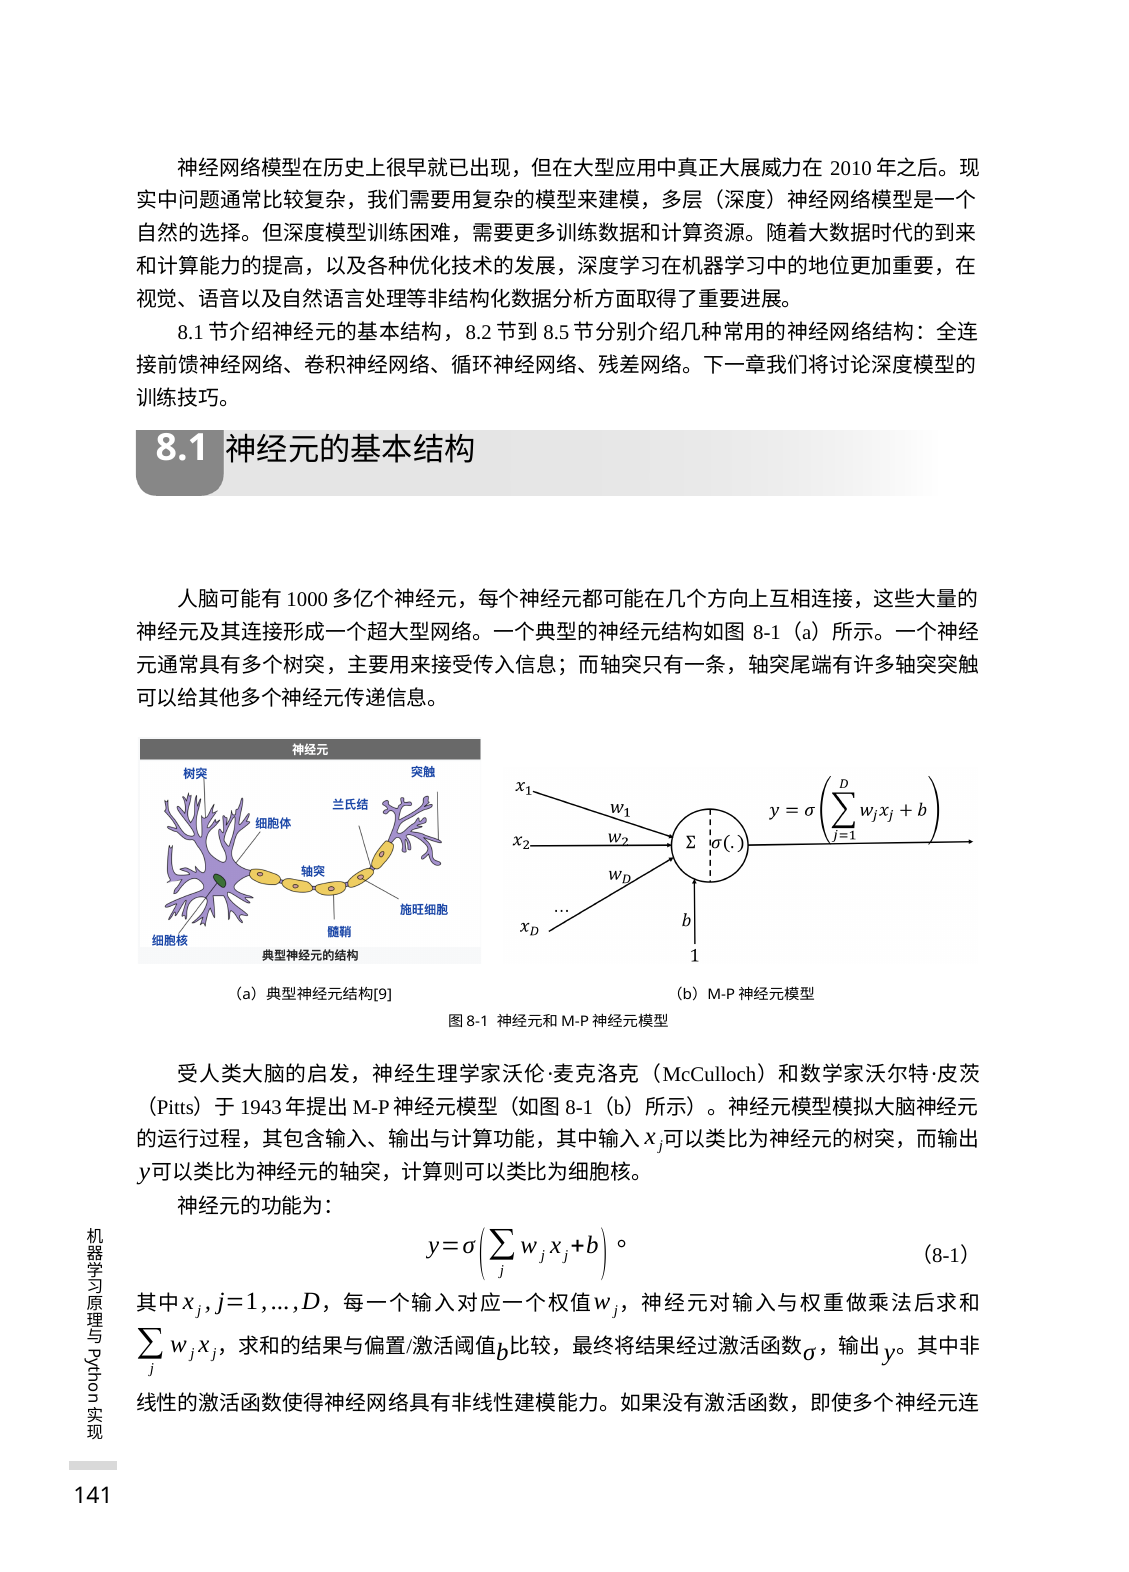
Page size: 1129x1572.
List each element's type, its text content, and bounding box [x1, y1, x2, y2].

table_header （8-1） [882, 1221, 980, 1287]
table_header [136, 1221, 882, 1287]
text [136, 1287, 980, 1418]
table_header [492, 713, 990, 976]
picture [135, 430, 938, 496]
table_cell （a）典型神经元结构[9] [127, 976, 492, 1004]
picture [503, 767, 979, 964]
table_header [127, 713, 492, 976]
table_cell （b）M-P神经元模型 [492, 976, 990, 1004]
text 人脑可能有1000多亿个神经元，每个神经元都可能在几个方向上互相连接，这些大量的神经元及其连接形成一个超大型网络。一个典型的神经元结构如图8-1（a）所示。一个神经元通常具有多个树突，主要用来接受传入信息；而轴突只有一条，轴突尾端有许多轴突突触可以给其他多个神经元传递信息。 [136, 581, 980, 712]
text 神经网络模型在历史上很早就已出现，但在大型应用中真正大展威力在2010年之后。现实中问题通常比较复杂，我们需要用复杂的模型来建模，多层（深度）神经网络模型是一个自然的选择。但深度模型训练困难，需要更多训练数据和计算资源。随着大数据时代的到来和计算能力的提高，以及各种优化技术的发展，深度学习在机器学习中的地位更加重要，在视觉、语音以及自然语言处理等非结构化数据分析方面取得了重要进展。 [136, 149, 980, 314]
picture [137, 737, 482, 964]
subtitle 8.1 神经元的基本结构 [136, 413, 980, 479]
text 神经元的功能为： [136, 1188, 980, 1221]
text 8.1节介绍神经元的基本结构，8.2节到8.5节分别介绍几种常用的神经网络结构：全连接前馈神经网络、卷积神经网络、循环神经网络、残差网络。下一章我们将讨论深度模型的训练技巧。 [136, 314, 980, 413]
text 图8-1 神经元和M-P神经元模型 [136, 1010, 980, 1031]
text 受人类大脑的启发，神经生理学家沃伦·麦克洛克（McCulloch）和数学家沃尔特·皮茨（Pitts）于1943年提出M-P神经元模型（如图8-1（b）所示）。神经元模型模拟大脑神经元的运行过程，其包含输入、输出与计算功能，其中输入可以类比为神经元的树突，而输出可以类比为神经元的轴突，计算则可以类比为细胞核。 [136, 1056, 980, 1188]
